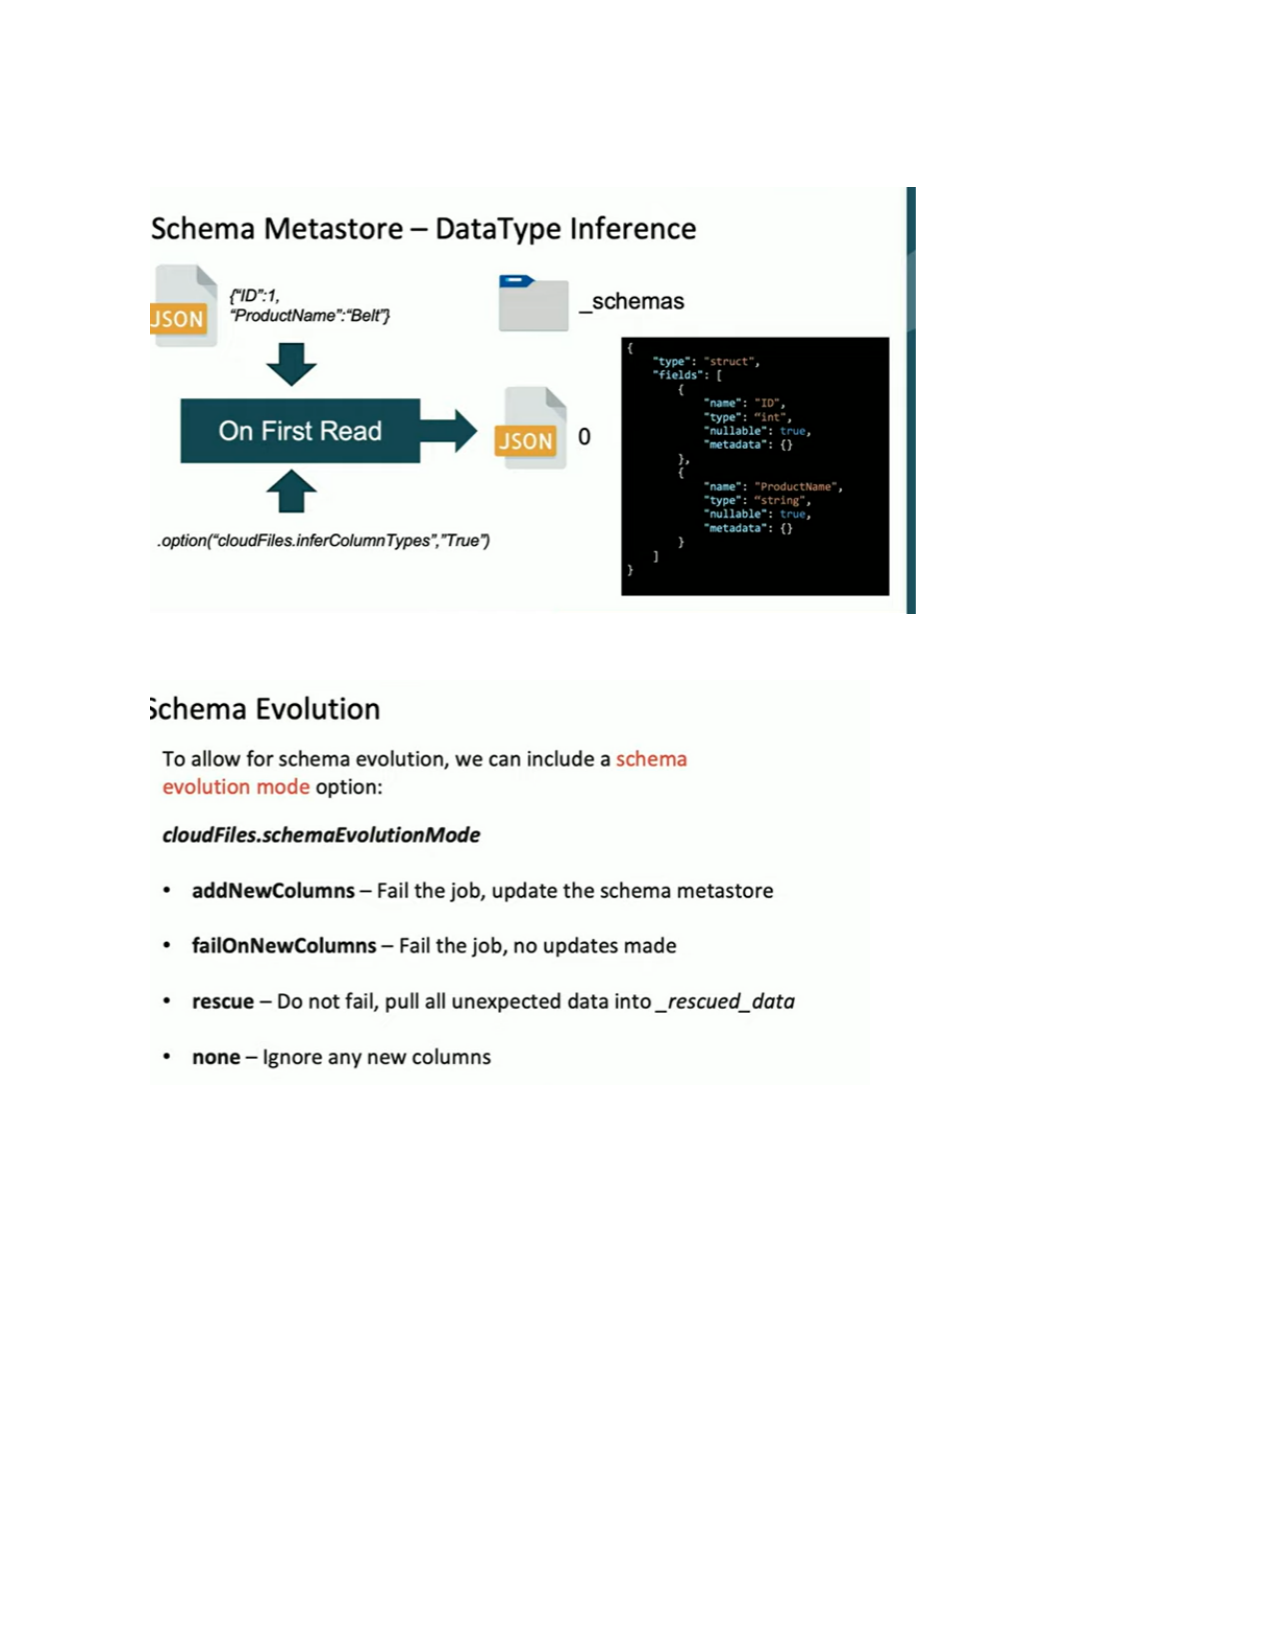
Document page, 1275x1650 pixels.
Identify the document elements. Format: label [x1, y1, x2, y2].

picture [150, 187, 920, 614]
picture [150, 680, 870, 1085]
